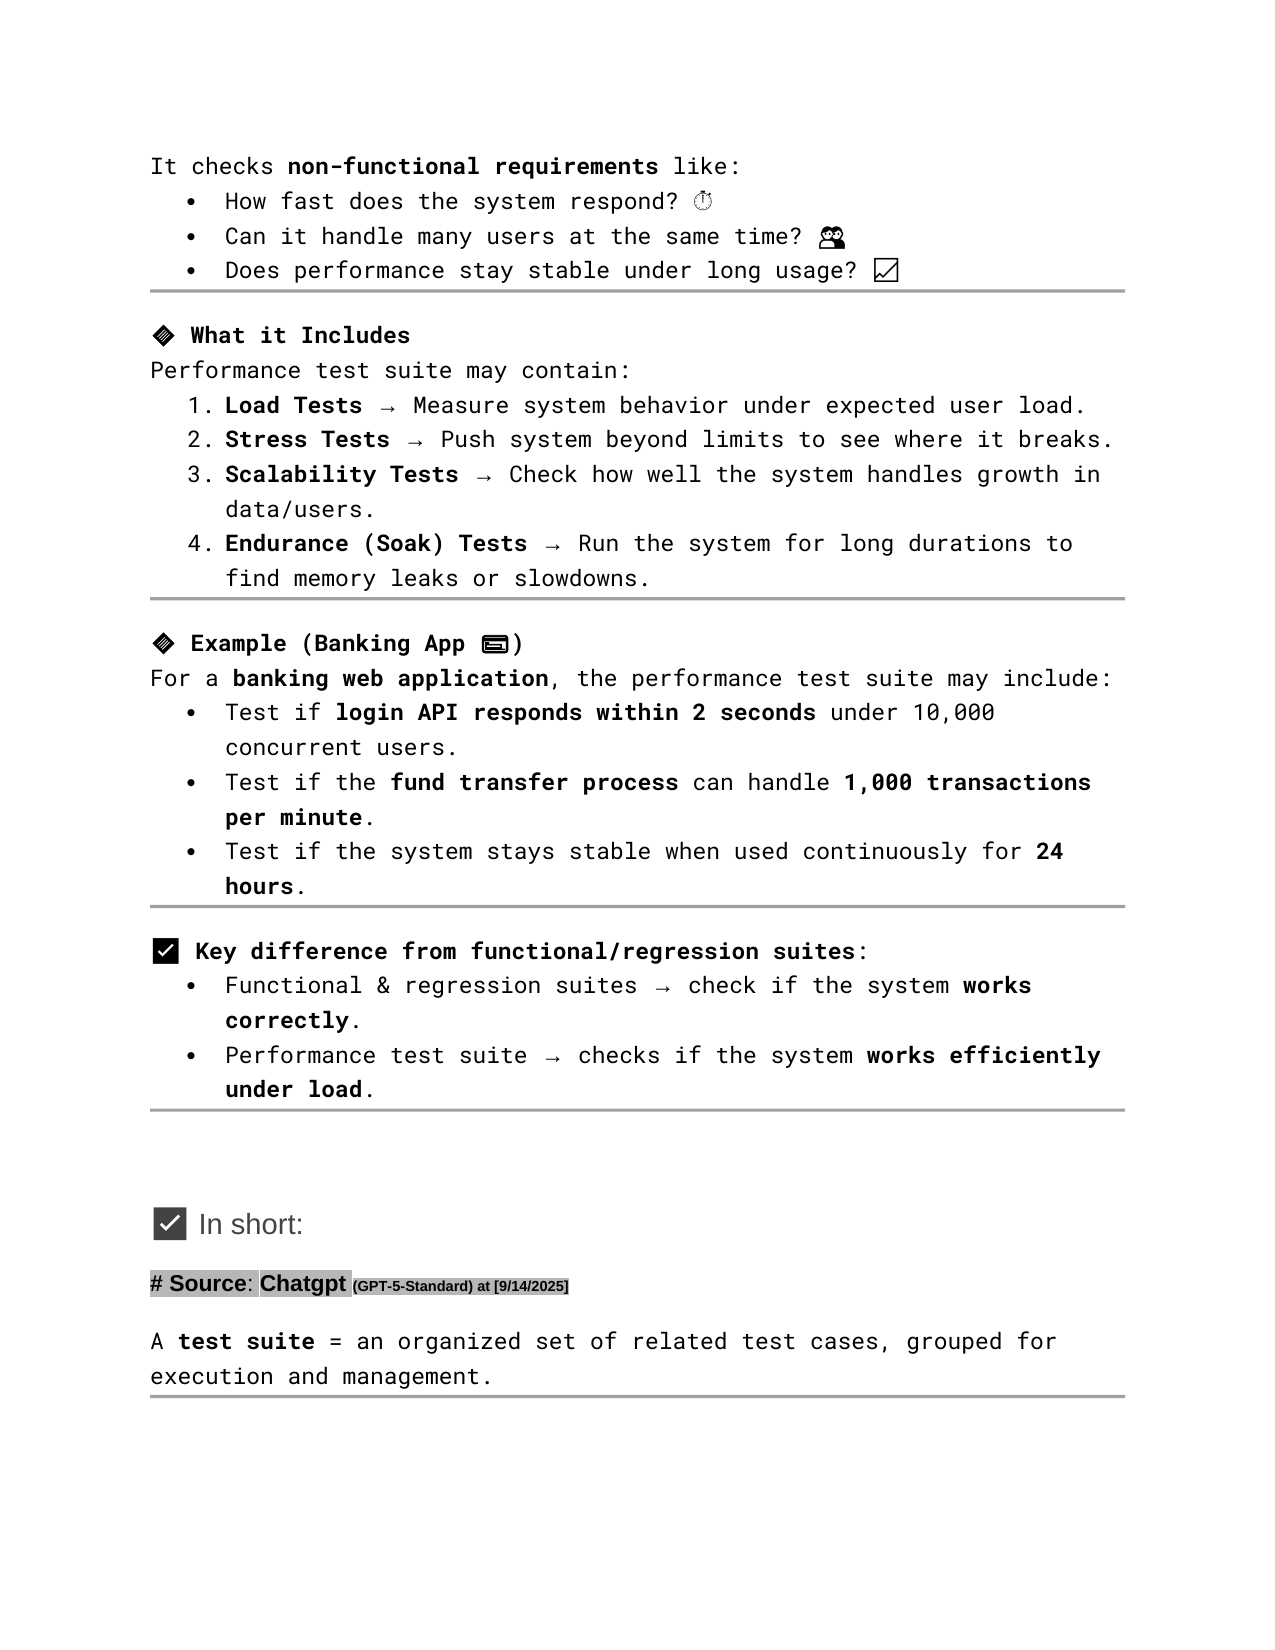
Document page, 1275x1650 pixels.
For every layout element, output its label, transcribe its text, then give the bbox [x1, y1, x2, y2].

text ✅ Key difference from functional/regression suites: [150, 935, 1125, 965]
text It checks non-functional requirements like: [150, 150, 1125, 180]
text 🔹 What it Includes [150, 320, 1125, 350]
list Load Tests → Measure system behavior under expected user load. [187, 389, 1125, 419]
list How fast does the system respond? ⏱ [187, 185, 1125, 216]
list Can it handle many users at the same time? 👥 [187, 220, 1125, 250]
text Performance test suite may contain: [150, 354, 1125, 384]
list Test if the system stays stable when used continuously for 24 hours. [187, 836, 1125, 900]
list Endurance (Soak) Tests → Run the system for long durations to find memory leaks or slowdowns. [187, 528, 1125, 593]
list Scalability Tests → Check how well the system handles growth in data/users. [187, 458, 1125, 523]
text 🔹 Example (Banking App 💳) [150, 627, 1125, 658]
list Performance test suite → checks if the system works efficiently under load. [187, 1039, 1125, 1104]
text A test suite = an organized set of related test cases, grouped for execution and management. [150, 1326, 1125, 1390]
subtitle ✅ In short: [186, 1207, 1125, 1240]
list Test if login API responds within 2 seconds under 10,000 concurrent users. [187, 697, 1125, 762]
list Functional & regression suites → check if the system works correctly. [187, 970, 1125, 1035]
text For a banking web application, the performance test suite may include: [150, 662, 1125, 692]
list Does performance stay stable under long usage? 📈 [187, 255, 1125, 285]
list Stress Tests → Push system beyond limits to see where it breaks. [187, 424, 1125, 454]
list Test if the fund transfer process can handle 1,000 transactions per minute. [187, 766, 1125, 831]
text # Source: Chatgpt (GPT-5-Standard) at [9/14/2025] [352, 1270, 1125, 1297]
